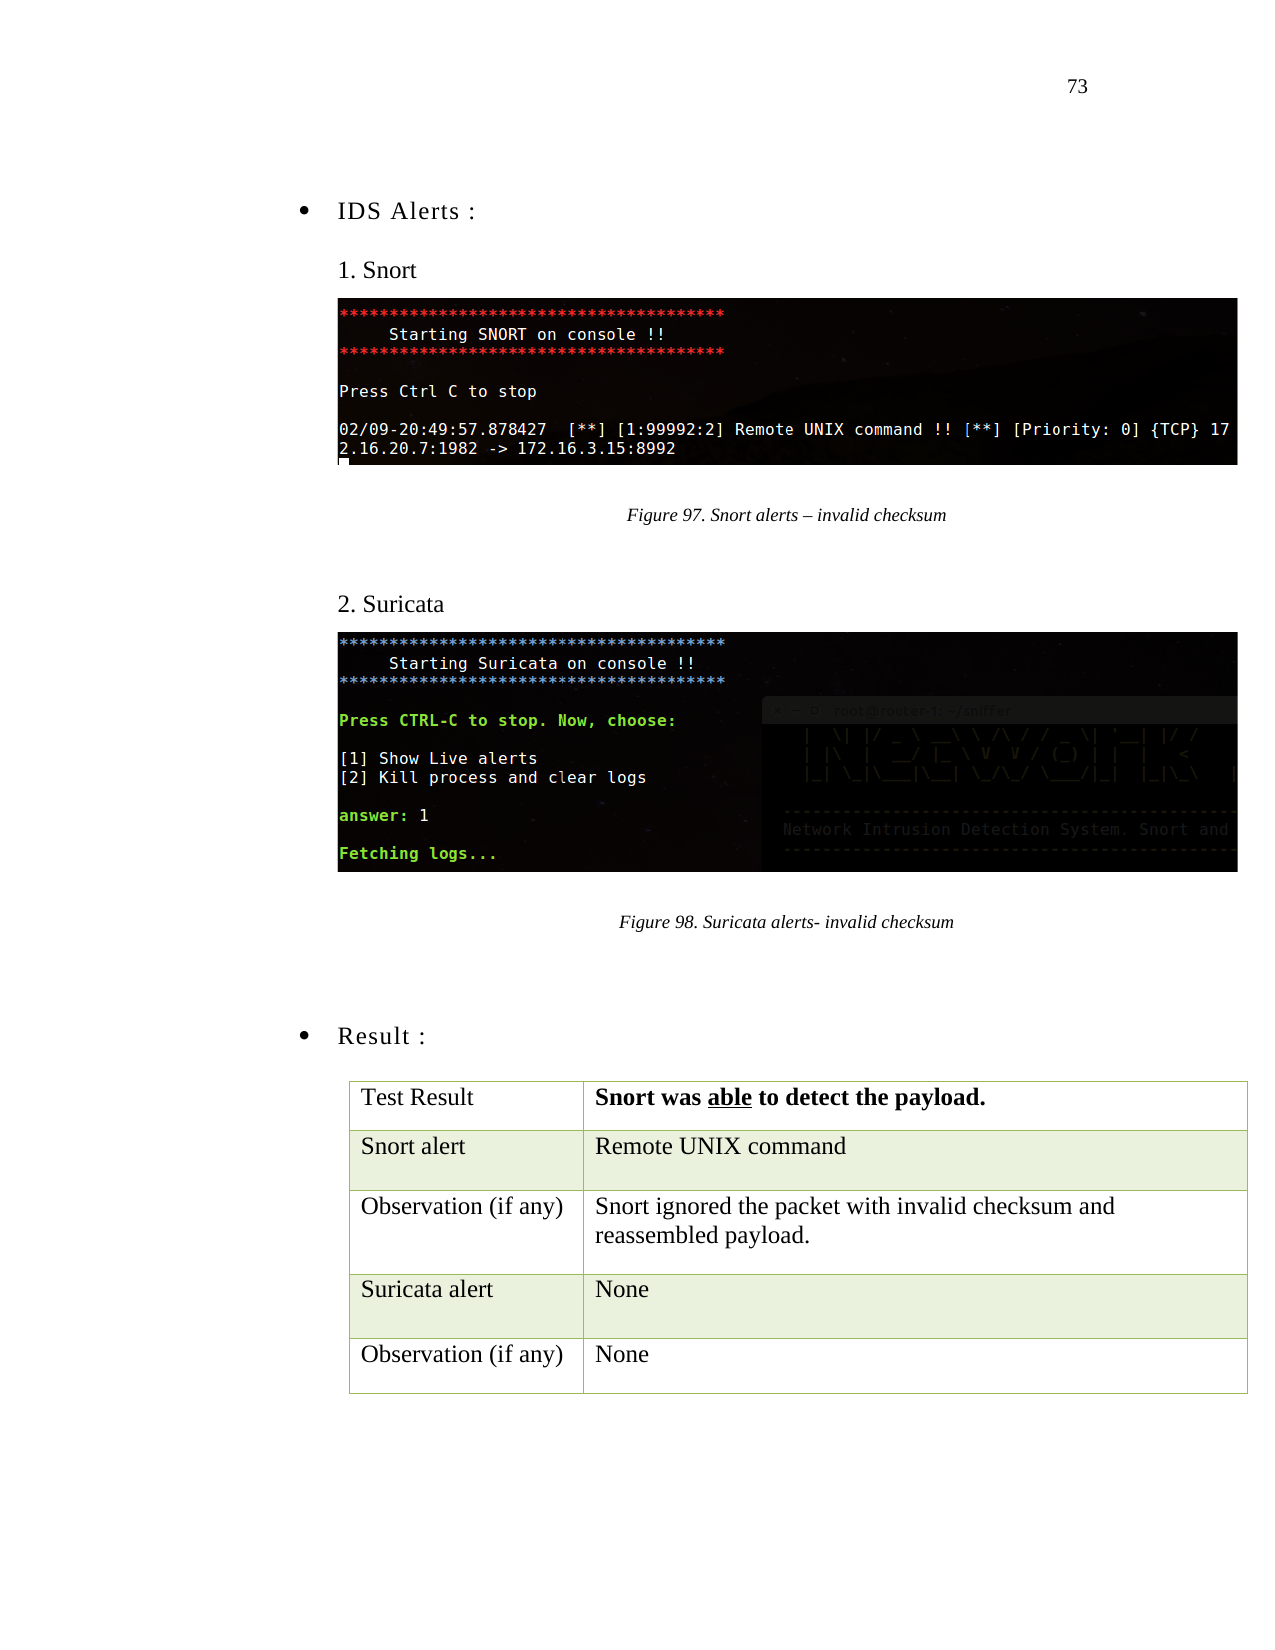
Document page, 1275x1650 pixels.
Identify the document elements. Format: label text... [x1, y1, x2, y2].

table_cell Remote UNIX command [584, 1131, 1247, 1190]
picture [337, 632, 1238, 872]
list IDS Alerts : [300, 196, 1087, 224]
table_cell Snort ignored the packet with invalid checksum and reassembled payload. [584, 1191, 1247, 1273]
table_cell Suricata alert [350, 1275, 583, 1338]
table_header Snort was able to detect the payload. [584, 1082, 1247, 1130]
table_header Test Result [350, 1082, 583, 1130]
table_cell Snort alert [350, 1131, 583, 1190]
table_cell Observation (if any) [350, 1191, 583, 1273]
list 1. Snort [337, 256, 1087, 284]
table_cell None [584, 1275, 1247, 1338]
table_cell Observation (if any) [350, 1339, 583, 1393]
picture [337, 298, 1238, 465]
list 2. Suricata [337, 589, 1087, 618]
table_cell None [584, 1339, 1247, 1393]
list Result : [300, 1021, 1087, 1050]
